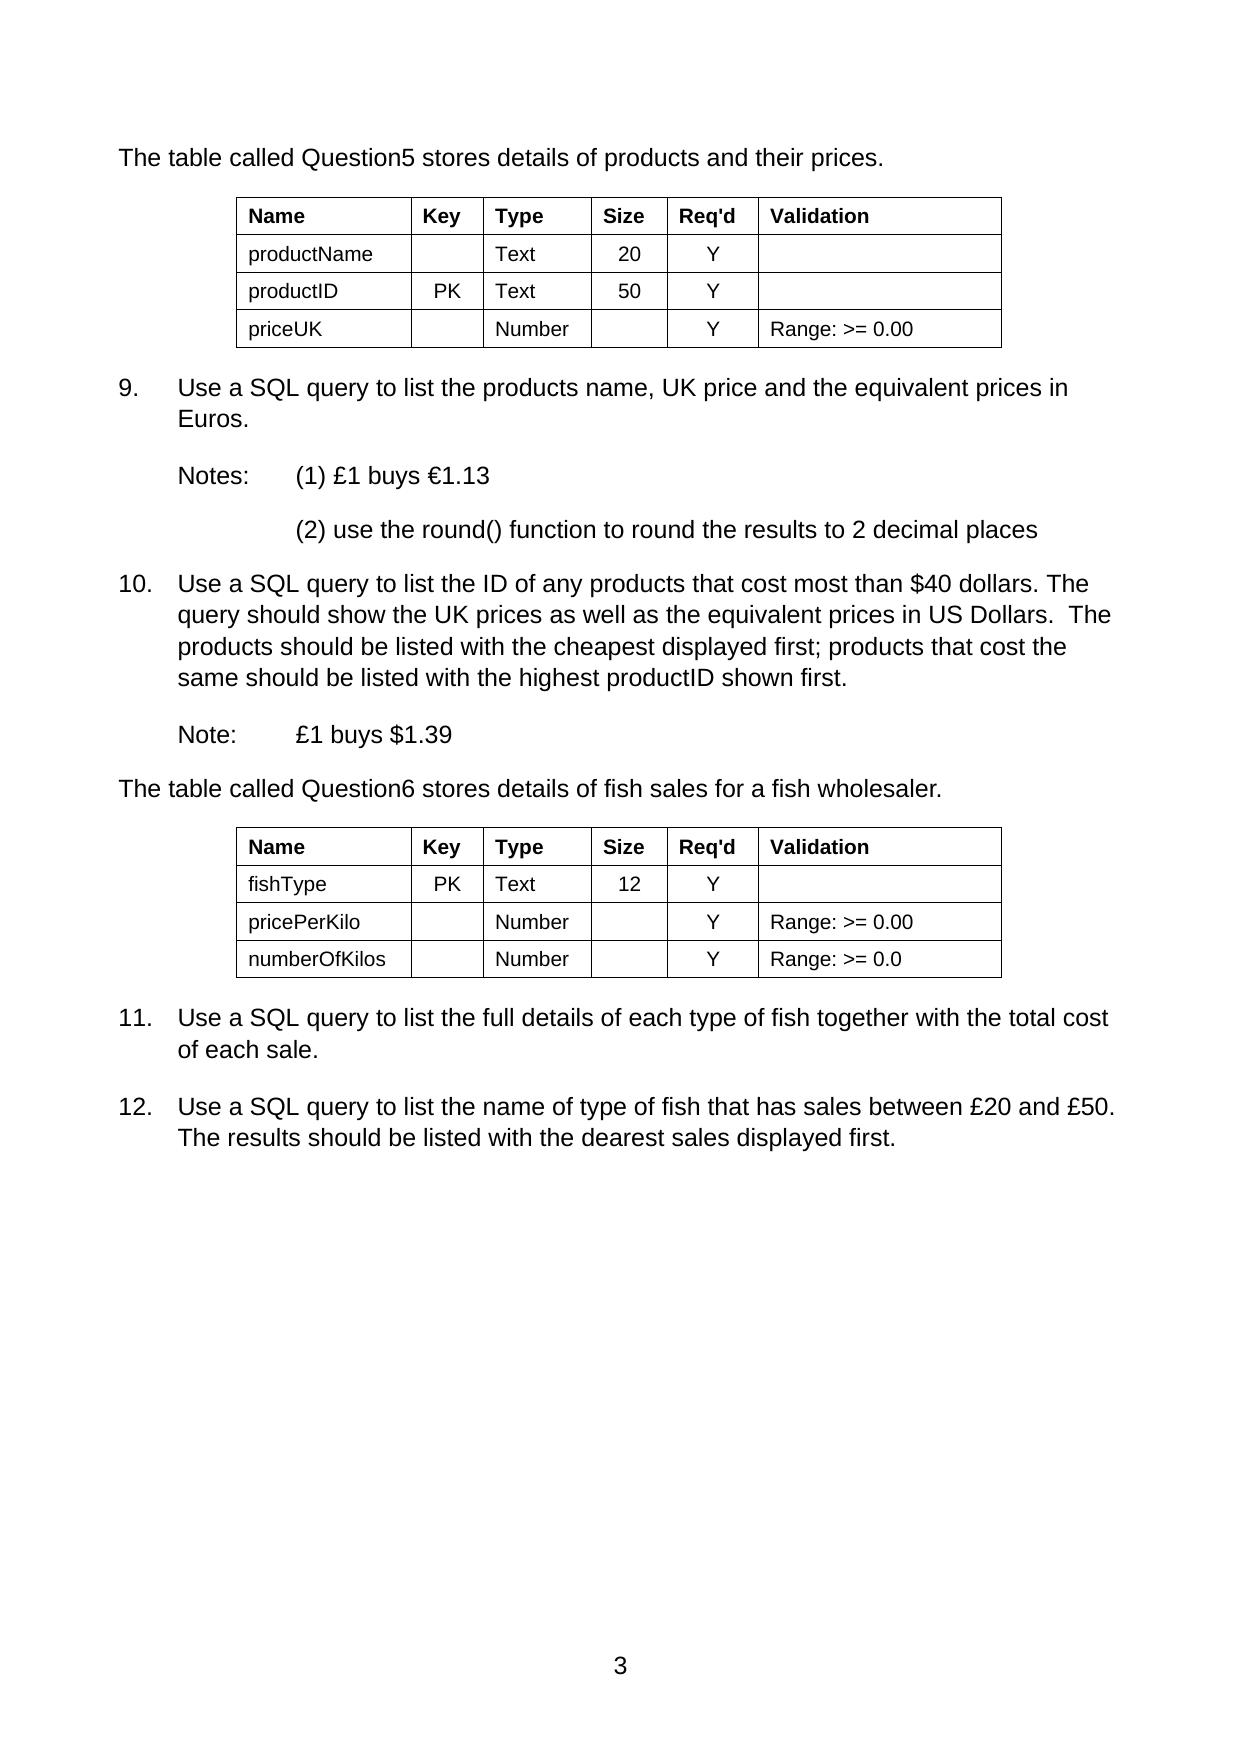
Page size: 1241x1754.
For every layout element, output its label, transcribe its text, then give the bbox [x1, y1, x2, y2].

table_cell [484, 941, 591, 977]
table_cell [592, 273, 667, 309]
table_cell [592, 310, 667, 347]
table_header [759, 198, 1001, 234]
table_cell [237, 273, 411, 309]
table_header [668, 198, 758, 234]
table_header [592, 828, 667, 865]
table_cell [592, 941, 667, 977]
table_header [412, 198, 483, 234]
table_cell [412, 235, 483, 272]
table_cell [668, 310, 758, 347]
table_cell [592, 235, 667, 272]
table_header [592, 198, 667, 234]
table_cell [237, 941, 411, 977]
text Note: £1 buys $1.39 [177, 720, 1122, 748]
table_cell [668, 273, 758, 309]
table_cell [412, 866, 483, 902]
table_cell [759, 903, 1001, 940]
list Use a SQL query to list the full details of each type of fish together with the total cost of each sale. [118, 1003, 1122, 1064]
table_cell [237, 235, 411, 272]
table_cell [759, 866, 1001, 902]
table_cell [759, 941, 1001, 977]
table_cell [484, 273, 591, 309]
text The table called Question6 stores details of fish sales for a fish wholesaler. [118, 773, 1122, 802]
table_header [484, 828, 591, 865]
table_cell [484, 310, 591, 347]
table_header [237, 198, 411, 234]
list Use a SQL query to list the name of type of fish that has sales between £20 and £50. The results should be listed with the dearest sales displayed first. [118, 1091, 1122, 1152]
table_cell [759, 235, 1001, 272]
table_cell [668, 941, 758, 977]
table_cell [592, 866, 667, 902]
text (2) use the round() function to round the results to 2 decimal places [236, 515, 1122, 543]
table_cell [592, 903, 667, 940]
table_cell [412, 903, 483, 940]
text The table called Question5 stores details of products and their prices. [118, 143, 1122, 172]
text Notes: (1) £1 buys €1.13 [177, 461, 1122, 490]
list Use a SQL query to list the products name, UK price and the equivalent prices in Euros. [118, 373, 1122, 433]
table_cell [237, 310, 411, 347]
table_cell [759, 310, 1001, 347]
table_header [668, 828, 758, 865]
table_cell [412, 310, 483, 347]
list Use a SQL query to list the ID of any products that cost most than $40 dollars. The query should show the UK prices as well as the equivalent prices in US Dollars. The products should be listed with the cheapest displayed first; products that cost the same should be listed with the highest productID shown first. [118, 568, 1122, 692]
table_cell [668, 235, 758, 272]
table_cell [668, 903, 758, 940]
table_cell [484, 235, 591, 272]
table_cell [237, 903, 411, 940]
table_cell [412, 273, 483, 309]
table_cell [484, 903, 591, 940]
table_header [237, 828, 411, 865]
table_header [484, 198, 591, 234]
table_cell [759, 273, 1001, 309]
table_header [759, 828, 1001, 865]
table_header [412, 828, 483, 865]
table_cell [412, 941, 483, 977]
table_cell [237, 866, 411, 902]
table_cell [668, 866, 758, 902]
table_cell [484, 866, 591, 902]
